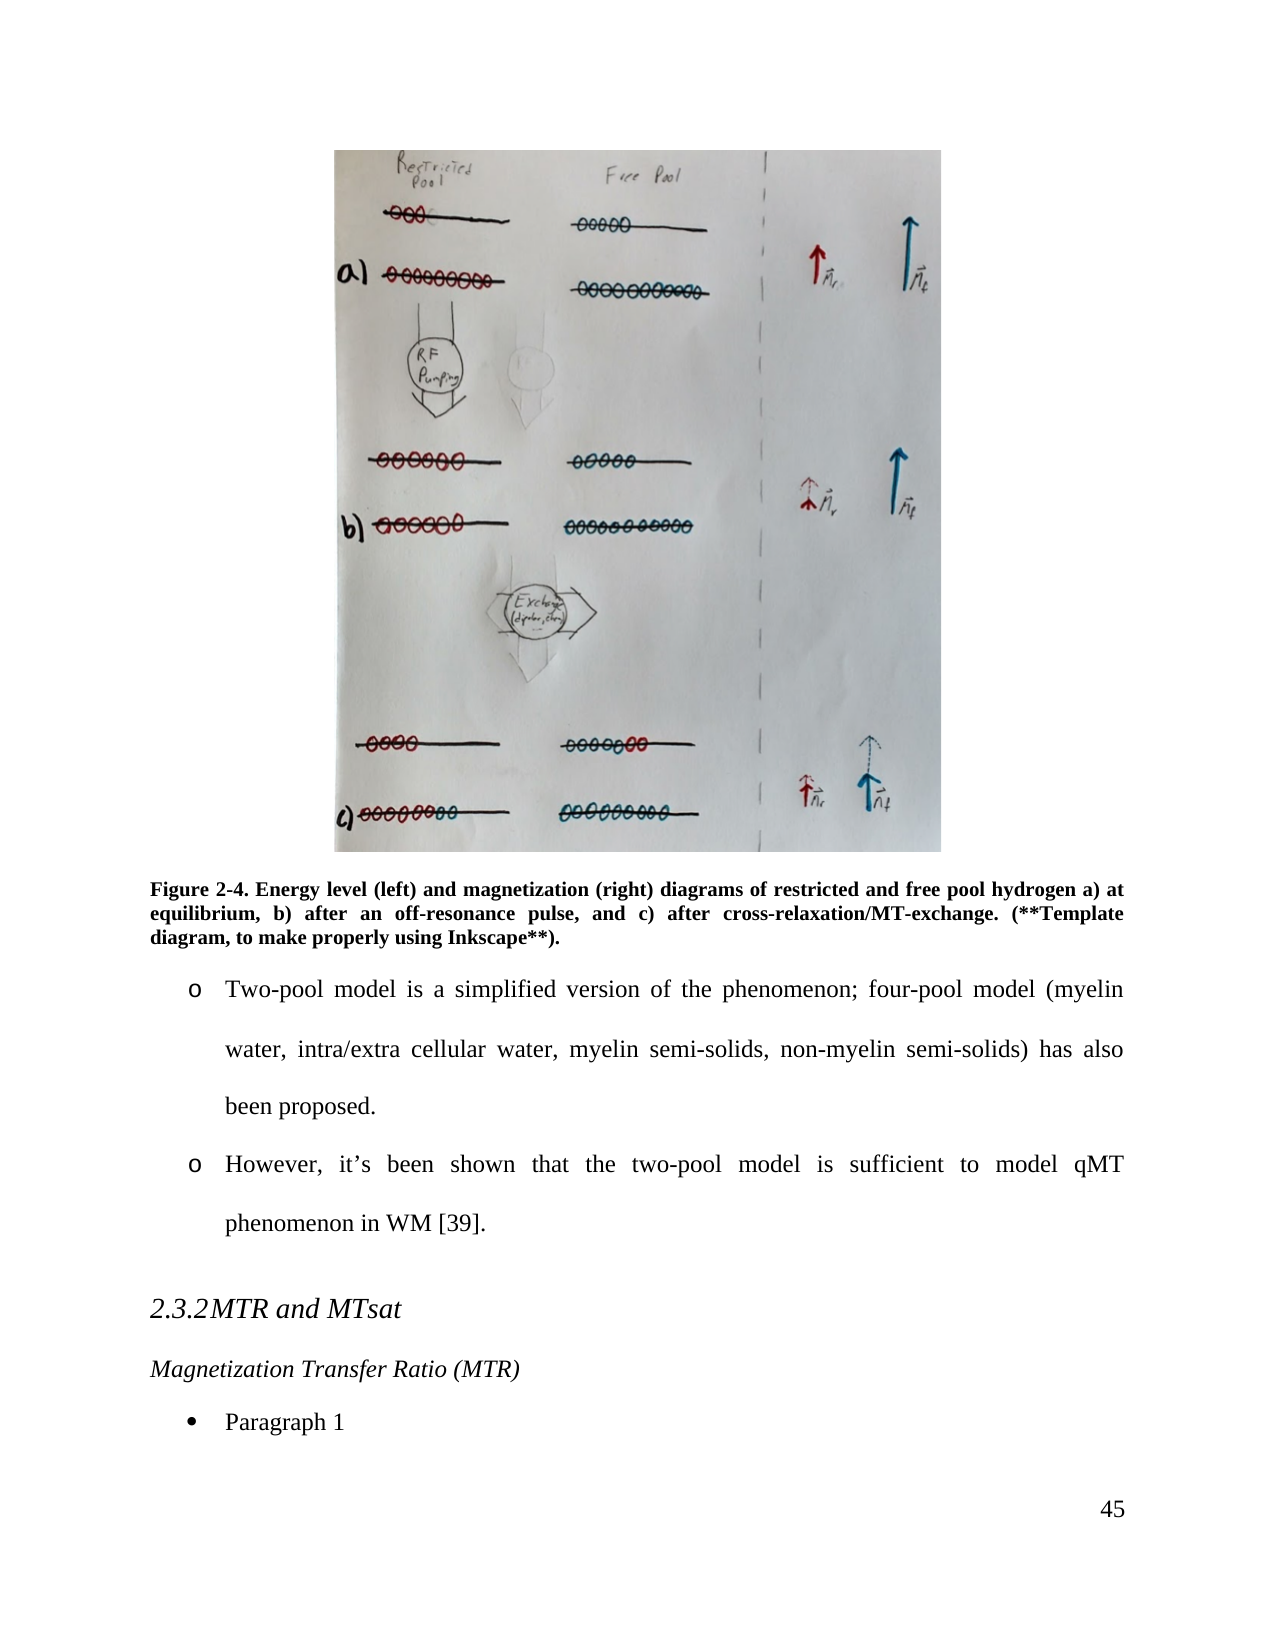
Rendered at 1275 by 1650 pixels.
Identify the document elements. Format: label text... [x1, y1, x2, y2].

list Two-pool model is a simplified version of the phenomenon; four-pool model (myelin water, intra/extra cellular water, myelin semi-solids, non-myelin semi-solids) has also been proposed. [187, 974, 1125, 1120]
text Magnetization Transfer Ratio (MTR) [150, 1354, 1125, 1382]
list Paragraph 1 [187, 1407, 1125, 1436]
subtitle MTR and MTsat [150, 1291, 1125, 1324]
list However, it’s been shown that the two-pool model is sufficient to model qMT phenomenon in WM [39]. [187, 1149, 1125, 1237]
picture [334, 150, 942, 852]
